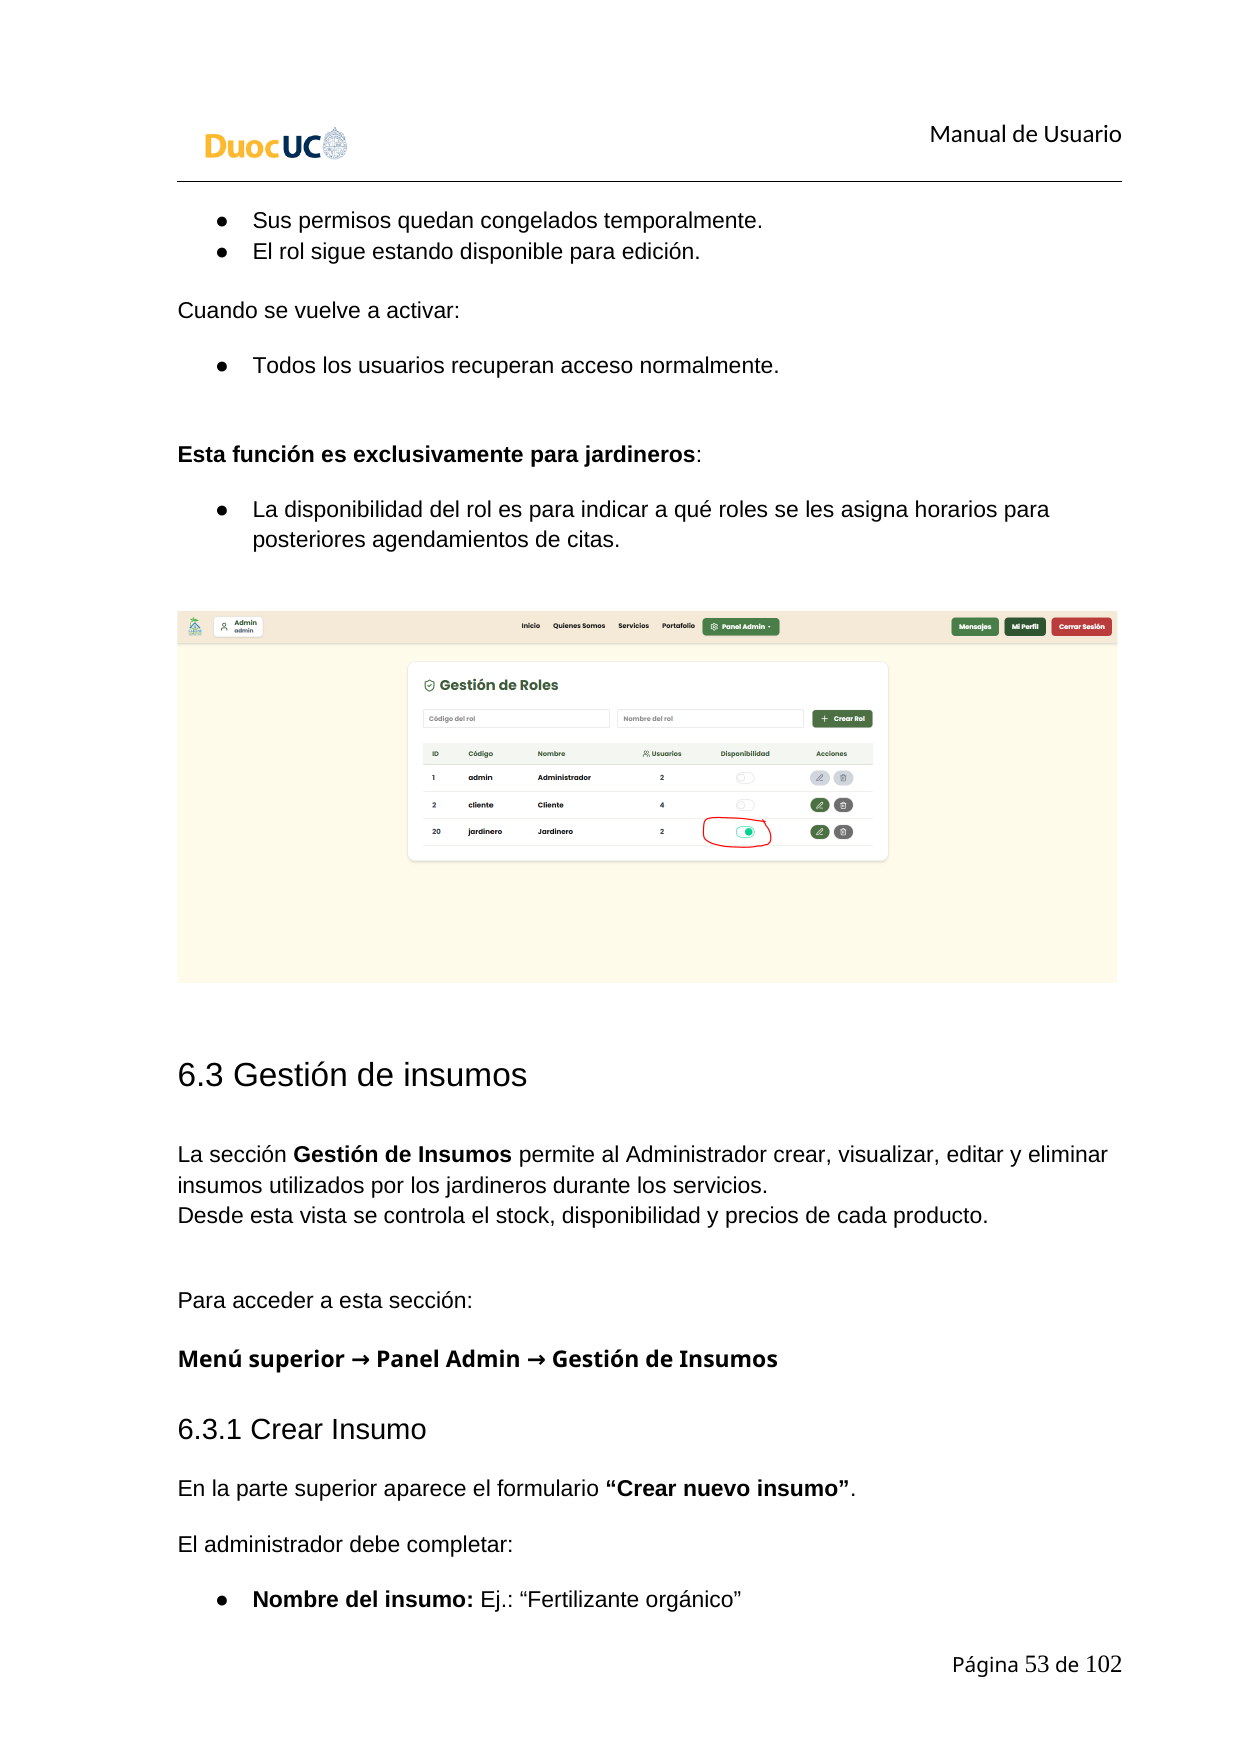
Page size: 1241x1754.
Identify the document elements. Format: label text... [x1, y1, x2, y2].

text En la parte superior aparece el formulario “Crear nuevo insumo”. [177, 1475, 1122, 1502]
text Desde esta vista se controla el stock, disponibilidad y precios de cada producto. [177, 1202, 1122, 1228]
picture [198, 123, 352, 162]
text El administrador debe completar: [177, 1531, 1122, 1557]
list La disponibilidad del rol es para indicar a qué roles se les asigna horarios para posteriores agendamientos de citas. [215, 496, 1122, 553]
list Sus permisos quedan congelados temporalmente. [215, 207, 1122, 234]
text La sección Gestión de Insumos permite al Administrador crear, visualizar, editar y eliminar insumos utilizados por los jardineros durante los servicios. [177, 1141, 1122, 1198]
text Para acceder a esta sección: [177, 1287, 1122, 1314]
text Esta función es exclusivamente para jardineros: [177, 441, 1122, 467]
subtitle 6.3 Gestión de insumos [177, 1054, 1122, 1093]
list Todos los usuarios recuperan acceso normalmente. [215, 352, 1122, 412]
list El rol sigue estando disponible para edición. [215, 238, 1122, 264]
subtitle 6.3.1 Crear Insumo [177, 1412, 1122, 1445]
picture [177, 611, 1118, 983]
text Cuando se vuelve a activar: [177, 297, 1122, 323]
list Nombre del insumo: Ej.: “Fertilizante orgánico” [215, 1586, 1122, 1612]
